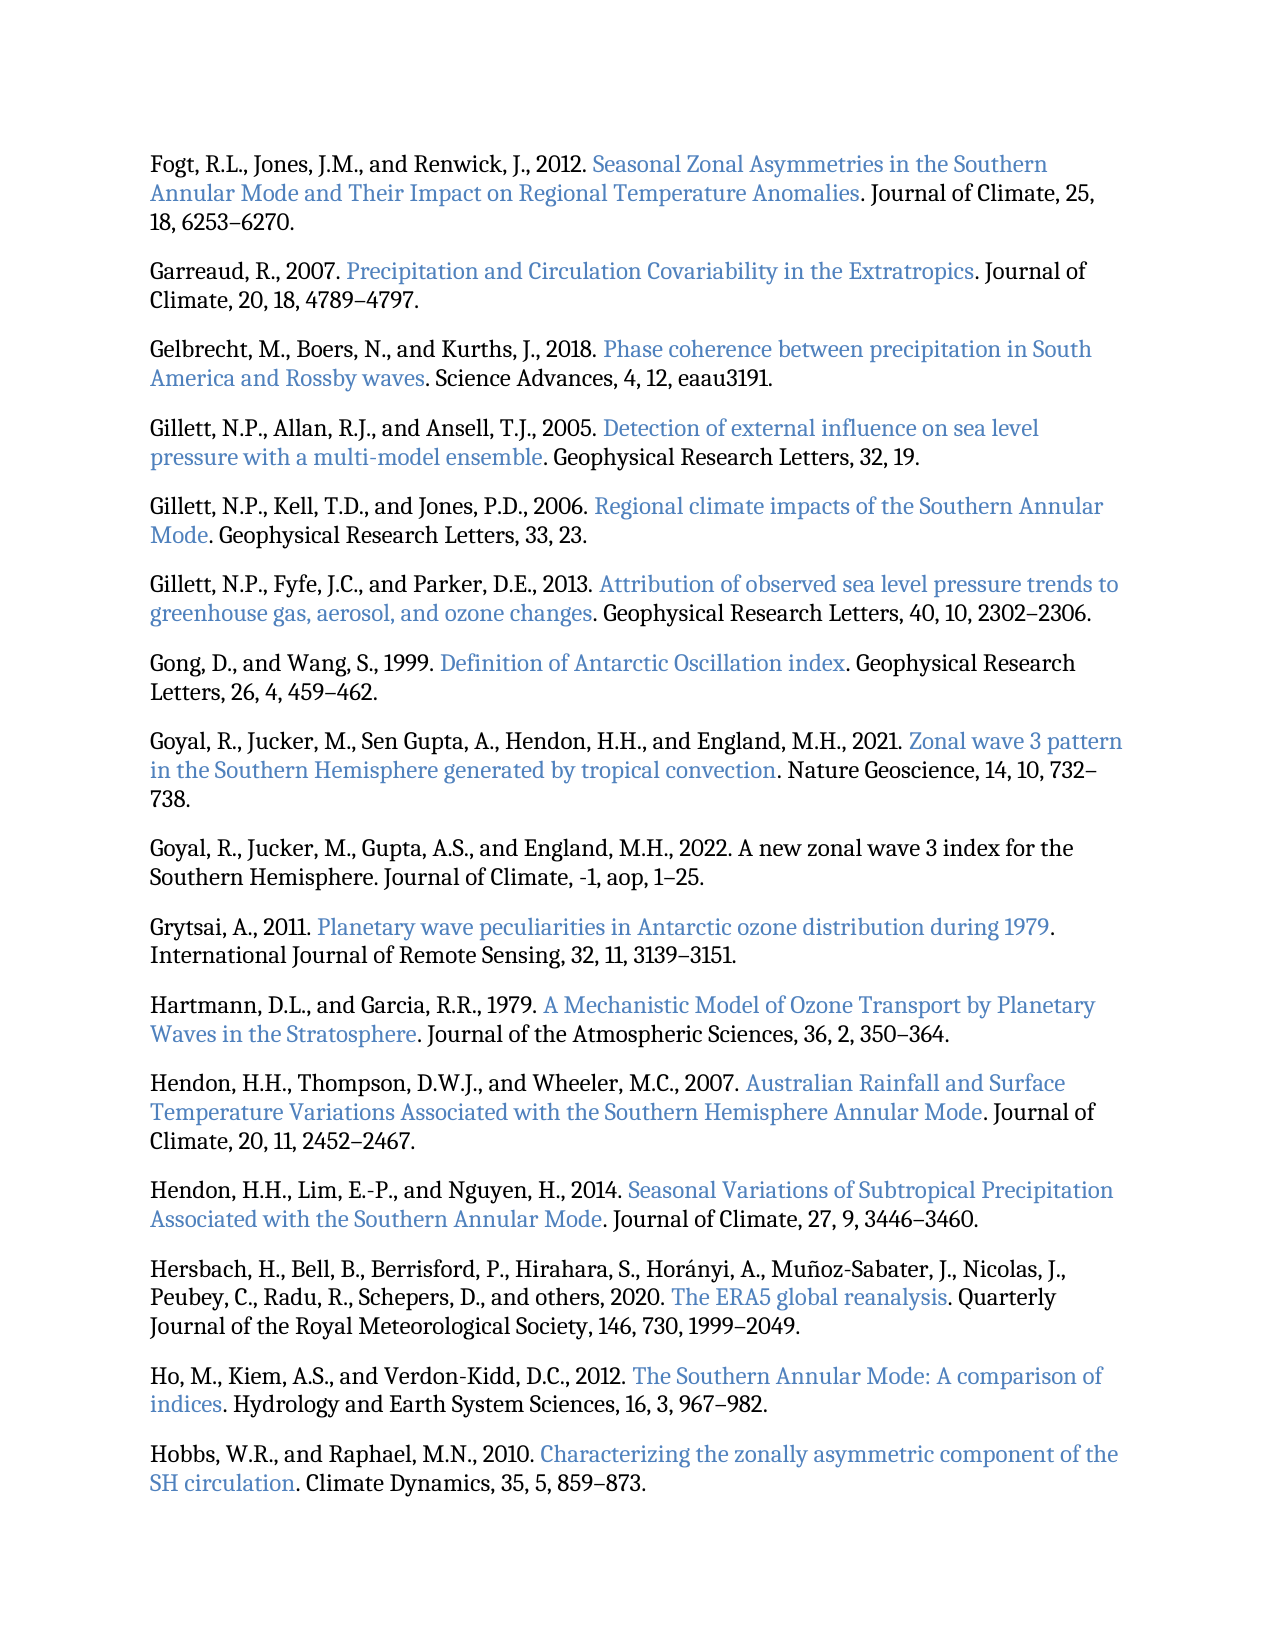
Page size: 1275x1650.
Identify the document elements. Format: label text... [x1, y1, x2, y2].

text Goyal, R., Jucker, M., Sen Gupta, A., Hendon, H.H., and England, M.H., 2021. Zonal wave 3 pattern in the Southern Hemisphere generated by tropical convection. Nature Geoscience, 14, 10, 732–738. [150, 727, 1125, 813]
text Ho, M., Kiem, A.S., and Verdon-Kidd, D.C., 2012. The Southern Annular Mode: A comparison of indices. Hydrology and Earth System Sciences, 16, 3, 967–982. [150, 1362, 1125, 1419]
text Hartmann, D.L., and Garcia, R.R., 1979. A Mechanistic Model of Ozone Transport by Planetary Waves in the Stratosphere. Journal of the Atmospheric Sciences, 36, 2, 350–364. [150, 991, 1125, 1048]
text Gong, D., and Wang, S., 1999. Definition of Antarctic Oscillation index. Geophysical Research Letters, 26, 4, 459–462. [150, 649, 1125, 706]
text Goyal, R., Jucker, M., Gupta, A.S., and England, M.H., 2022. A new zonal wave 3 index for the Southern Hemisphere. Journal of Climate, -1, aop, 1–25. [150, 834, 1125, 892]
text Gillett, N.P., Kell, T.D., and Jones, P.D., 2006. Regional climate impacts of the Southern Annular Mode. Geophysical Research Letters, 33, 23. [150, 492, 1125, 549]
text Grytsai, A., 2011. Planetary wave peculiarities in Antarctic ozone distribution during 1979. International Journal of Remote Sensing, 32, 11, 3139–3151. [150, 912, 1125, 970]
text Hendon, H.H., Thompson, D.W.J., and Wheeler, M.C., 2007. Australian Rainfall and Surface Temperature Variations Associated with the Southern Hemisphere Annular Mode. Journal of Climate, 20, 11, 2452–2467. [150, 1069, 1125, 1155]
text Fogt, R.L., Jones, J.M., and Renwick, J., 2012. Seasonal Zonal Asymmetries in the Southern Annular Mode and Their Impact on Regional Temperature Anomalies. Journal of Climate, 25, 18, 6253–6270. [150, 150, 1125, 236]
text Hobbs, W.R., and Raphael, M.N., 2010. Characterizing the zonally asymmetric component of the SH circulation. Climate Dynamics, 35, 5, 859–873. [150, 1440, 1125, 1497]
text Gelbrecht, M., Boers, N., and Kurths, J., 2018. Phase coherence between precipitation in South America and Rossby waves. Science Advances, 4, 12, eaau3191. [150, 335, 1125, 393]
text Gillett, N.P., Allan, R.J., and Ansell, T.J., 2005. Detection of external influence on sea level pressure with a multi-model ensemble. Geophysical Research Letters, 32, 19. [150, 414, 1125, 471]
text Garreaud, R., 2007. Precipitation and Circulation Covariability in the Extratropics. Journal of Climate, 20, 18, 4789–4797. [150, 257, 1125, 314]
text Hendon, H.H., Lim, E.-P., and Nguyen, H., 2014. Seasonal Variations of Subtropical Precipitation Associated with the Southern Annular Mode. Journal of Climate, 27, 9, 3446–3460. [150, 1176, 1125, 1234]
text Gillett, N.P., Fyfe, J.C., and Parker, D.E., 2013. Attribution of observed sea level pressure trends to greenhouse gas, aerosol, and ozone changes. Geophysical Research Letters, 40, 10, 2302–2306. [150, 570, 1125, 628]
text Hersbach, H., Bell, B., Berrisford, P., Hirahara, S., Horányi, A., Muñoz-Sabater, J., Nicolas, J., Peubey, C., Radu, R., Schepers, D., and others, 2020. The ERA5 global reanalysis. Quarterly Journal of the Royal Meteorological Society, 146, 730, 1999–2049. [150, 1254, 1125, 1341]
